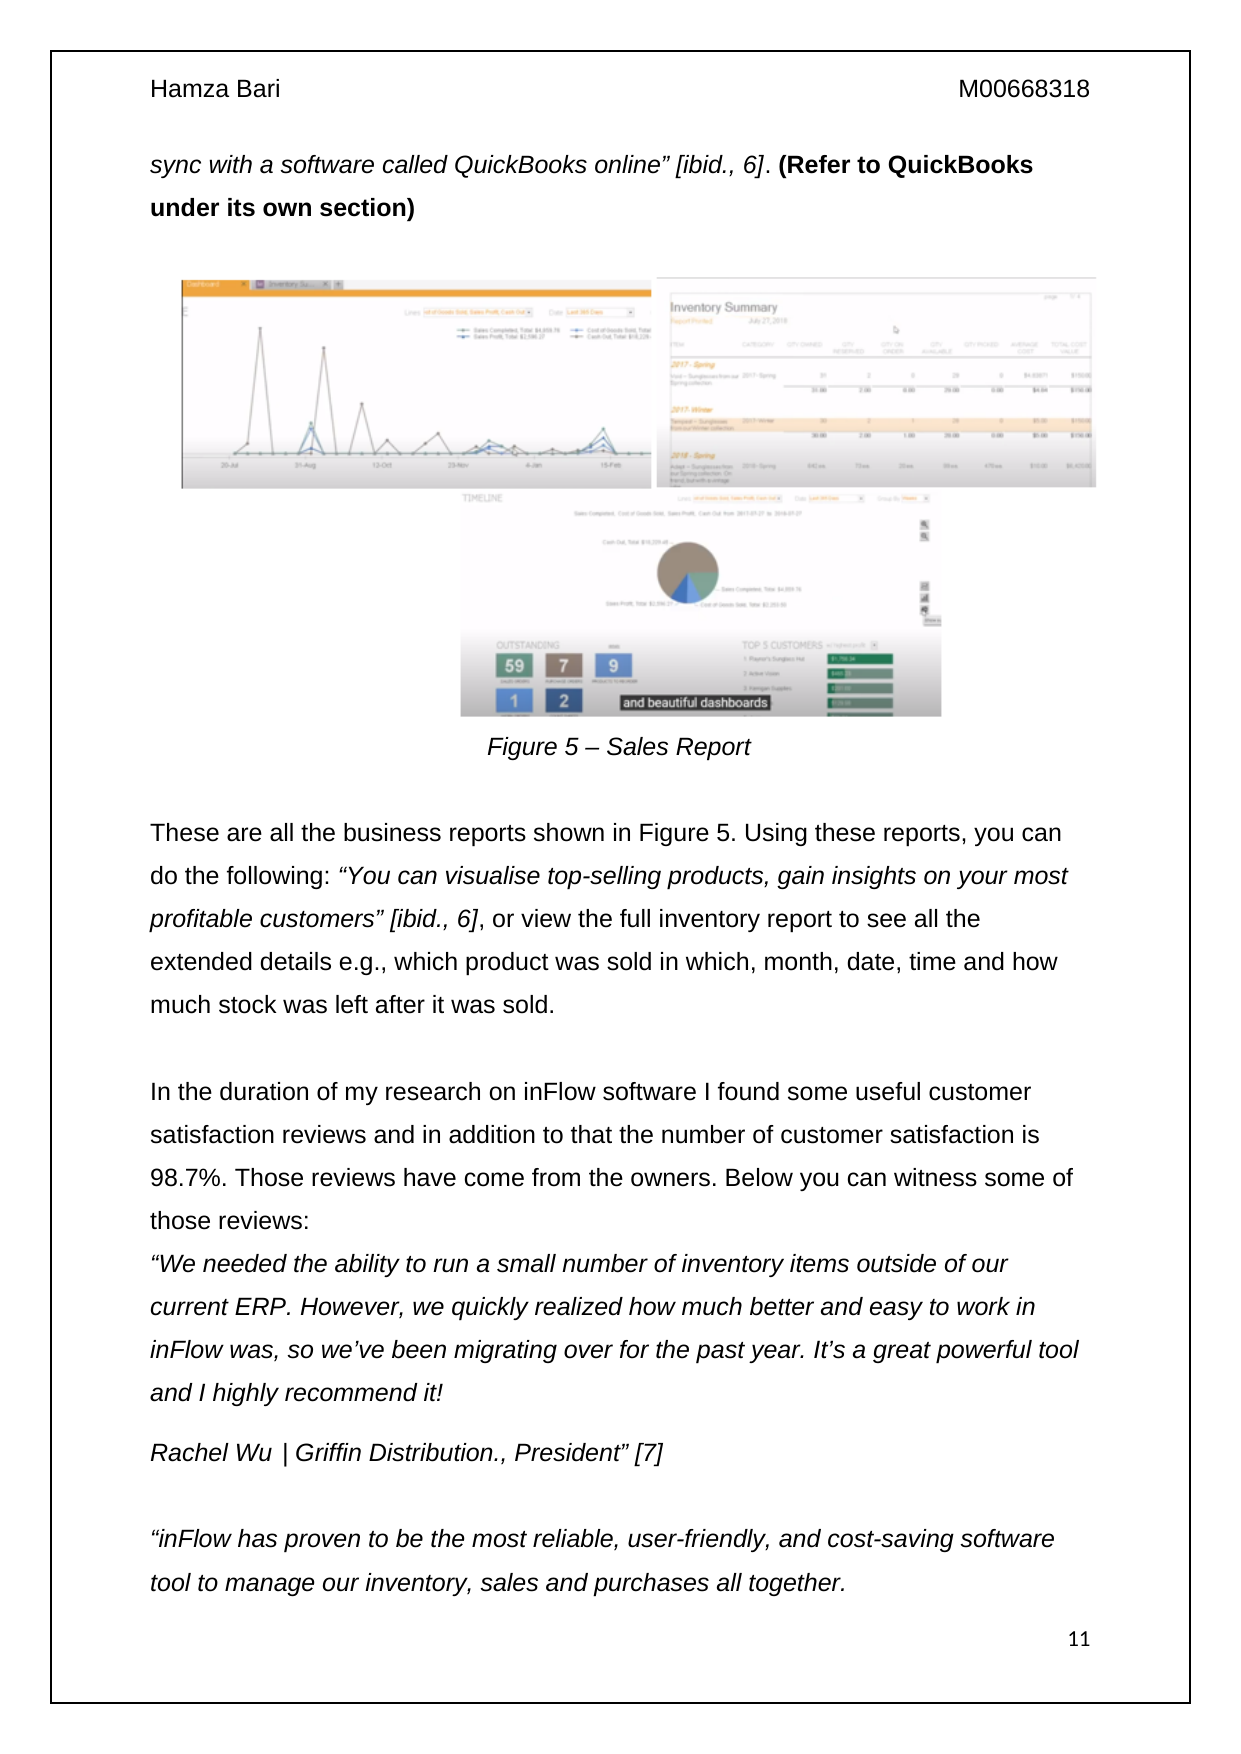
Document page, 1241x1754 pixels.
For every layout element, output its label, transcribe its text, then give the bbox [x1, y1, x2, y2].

text These are all the business reports shown in Figure 5. Using these reports, you can do the following: “You can visualise top-selling products, gain insights on your most profitable customers” [ibid., 6], or view the full inventory report to see all the extended details e.g., which product was sold in which, month, date, time and how much stock was left after it was sold. [150, 818, 1090, 1019]
text “We needed the ability to run a small number of inventory items outside of our current ERP. However, we quickly realized how much better and easy to work in inFlow was, so we’ve been migrating over for the past year. It’s a great powerful tool and I highly recommend it! [150, 1249, 1090, 1407]
text “inFlow has proven to be the most reliable, user-friendly, and cost-saving software tool to manage our inventory, sales and purchases all together. [150, 1524, 1090, 1596]
text In the duration of my research on inFlow software I found some useful customer satisfaction reviews and in addition to that the number of customer satisfaction is 98.7%. Those reviews have come from the owners. Below you can witness some of those reviews: [150, 1076, 1090, 1234]
text Rachel Wu | Griffin Distribution., President” [7] [150, 1438, 1090, 1467]
text Figure 5 – Sales Report [150, 731, 1090, 760]
picture [150, 236, 1117, 718]
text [150, 150, 1090, 222]
